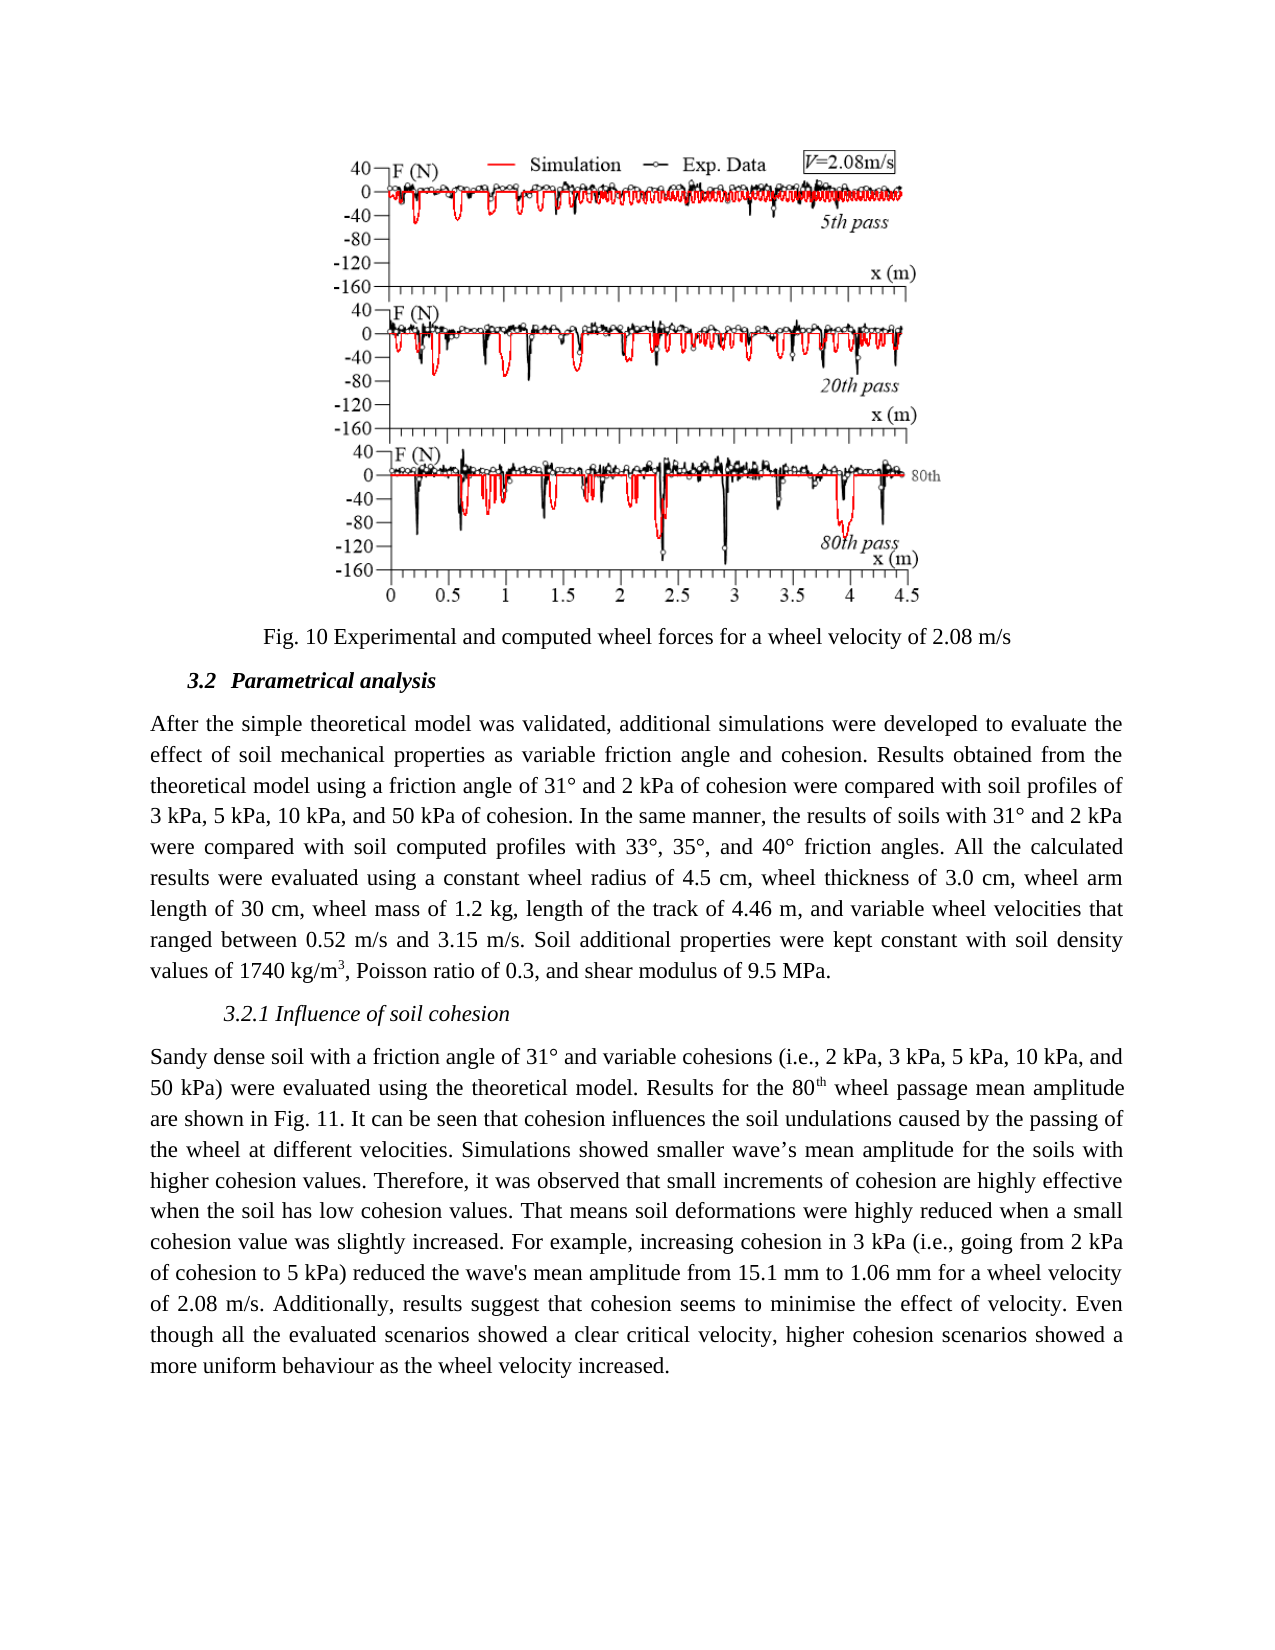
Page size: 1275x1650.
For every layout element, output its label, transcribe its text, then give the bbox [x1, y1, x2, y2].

text Sandy dense soil with a friction angle of 31° and variable cohesions (i.e., 2 kPa, 3 kPa, 5 kPa, 10 kPa, and 50 kPa) were evaluated using the theoretical model. Results for the 80th wheel passage mean amplitude are shown in Fig. 11. It can be seen that cohesion influences the soil undulations caused by the passing of the wheel at different velocities. Simulations showed smaller wave’s mean amplitude for the soils with higher cohesion values. Therefore, it was observed that small increments of cohesion are highly effective when the soil has low cohesion values. That means soil deformations were highly reduced when a small cohesion value was slightly increased. For example, increasing cohesion in 3 kPa (i.e., going from 2 kPa of cohesion to 5 kPa) reduced the wave's mean amplitude from 15.1 mm to 1.06 mm for a wheel velocity of 2.08 m/s. Additionally, results suggest that cohesion seems to minimise the effect of velocity. Even though all the evaluated scenarios showed a clear critical velocity, higher cohesion scenarios showed a more uniform behaviour as the wheel velocity increased. [150, 1043, 1125, 1378]
list Parametrical analysis [187, 667, 1125, 693]
picture [333, 150, 942, 607]
text 3.2.1 Influence of soil cohesion [150, 1000, 1125, 1026]
text Fig. 10 Experimental and computed wheel forces for a wheel velocity of 2.08 m/s [150, 623, 1125, 650]
text After the simple theoretical model was validated, additional simulations were developed to evaluate the effect of soil mechanical properties as variable friction angle and cohesion. Results obtained from the theoretical model using a friction angle of 31° and 2 kPa of cohesion were compared with soil profiles of 3 kPa, 5 kPa, 10 kPa, and 50 kPa of cohesion. In the same manner, the results of soils with 31° and 2 kPa were compared with soil computed profiles with 33°, 35°, and 40° friction angles. All the calculated results were evaluated using a constant wheel radius of 4.5 cm, wheel thickness of 3.0 cm, wheel arm length of 30 cm, wheel mass of 1.2 kg, length of the track of 4.46 m, and variable wheel velocities that ranged between 0.52 m/s and 3.15 m/s. Soil additional properties were kept constant with soil density values of 1740 kg/m3, Poisson ratio of 0.3, and shear modulus of 9.5 MPa. [150, 710, 1125, 983]
